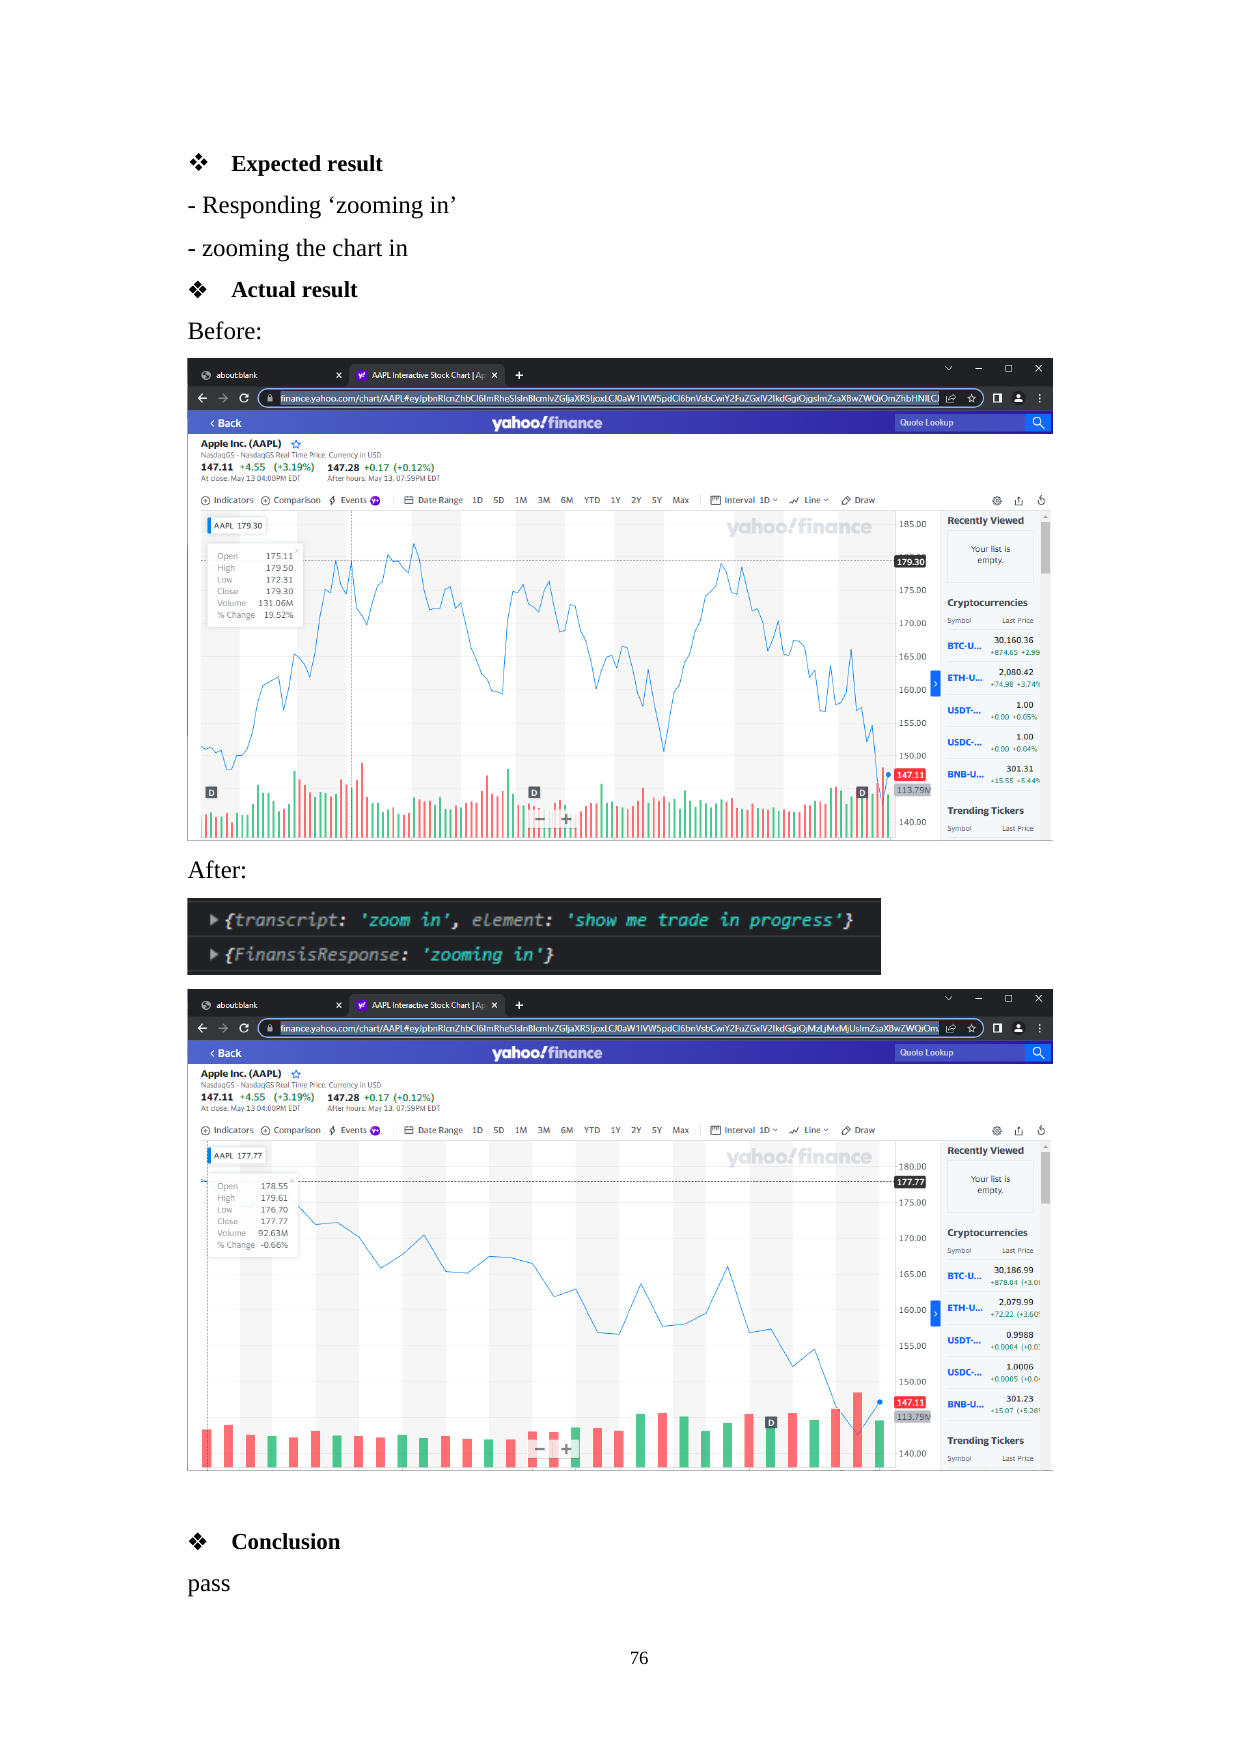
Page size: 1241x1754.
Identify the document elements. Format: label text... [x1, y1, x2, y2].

list Conclusion [187, 1528, 1053, 1554]
picture [187, 989, 1053, 1471]
list After: [187, 855, 1053, 884]
list Expected result [187, 150, 1053, 177]
text - zooming the chart in [187, 233, 1053, 262]
list Actual result [187, 276, 1053, 303]
text pass [187, 1568, 1053, 1596]
list Before: [187, 316, 1053, 344]
text - Responding ‘zooming in’ [187, 190, 1053, 219]
picture [187, 898, 881, 975]
picture [187, 358, 1053, 841]
